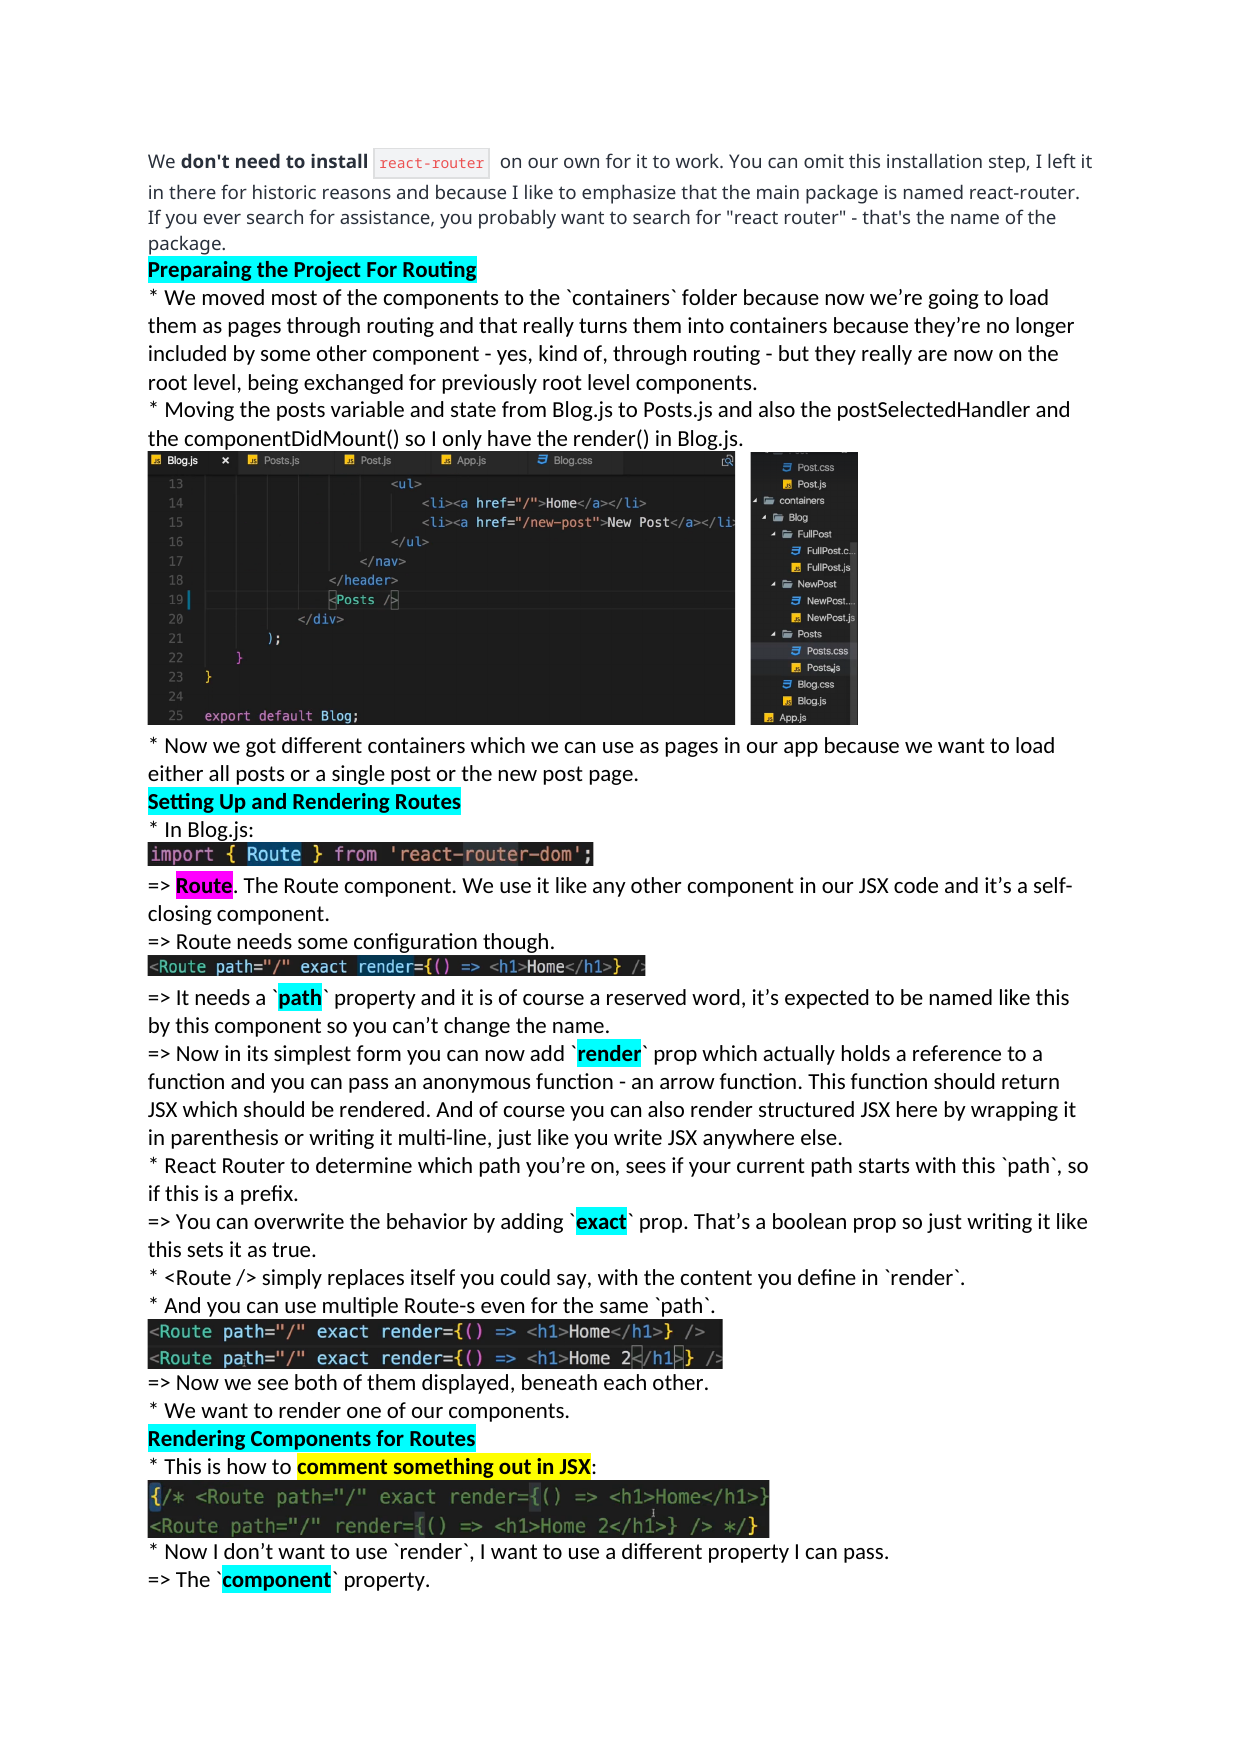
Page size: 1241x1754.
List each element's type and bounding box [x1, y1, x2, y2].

picture [147, 1319, 723, 1369]
picture [396, 964, 404, 973]
text [148, 148, 1093, 1593]
picture [366, 963, 384, 974]
picture [147, 842, 594, 866]
picture [147, 451, 735, 725]
picture [147, 1480, 770, 1538]
picture [147, 955, 359, 976]
picture [750, 452, 858, 725]
picture [406, 955, 646, 976]
picture [386, 960, 393, 974]
